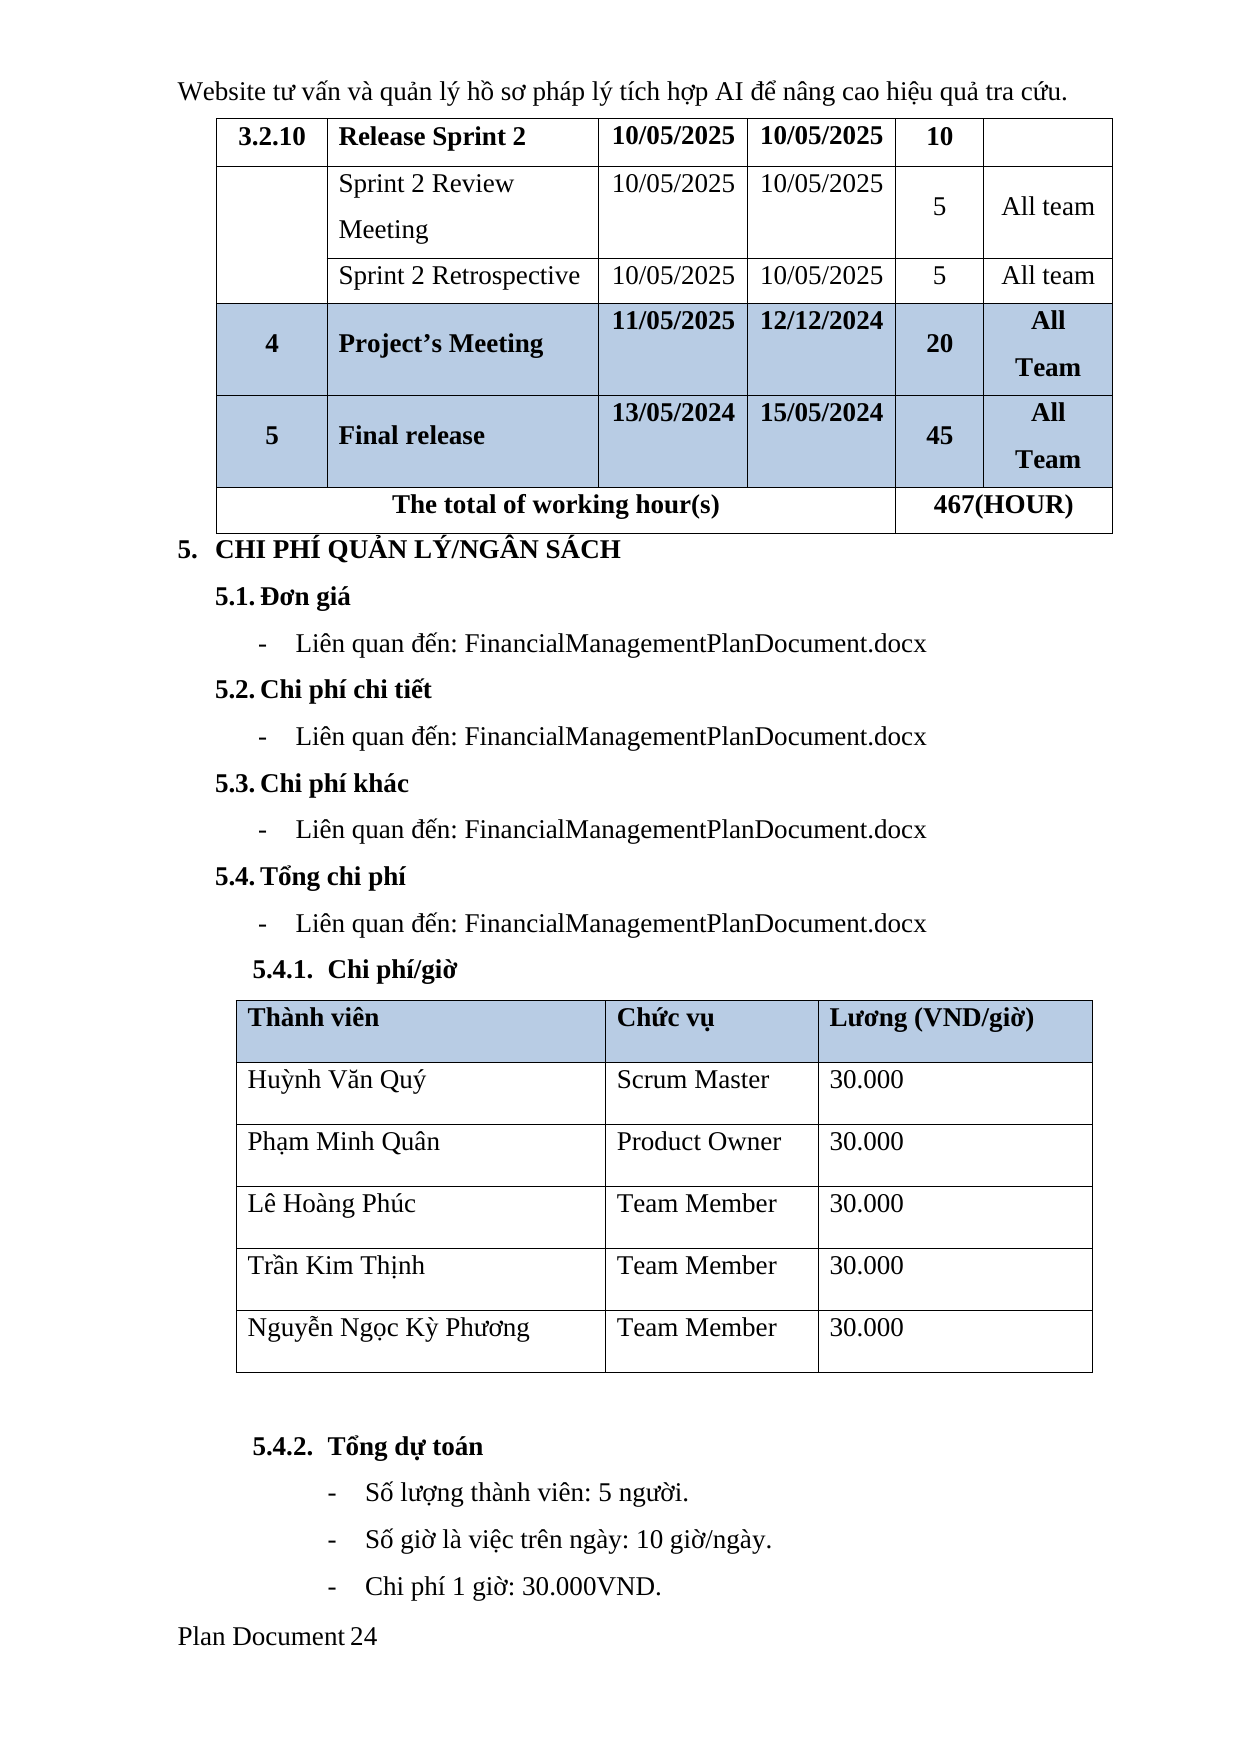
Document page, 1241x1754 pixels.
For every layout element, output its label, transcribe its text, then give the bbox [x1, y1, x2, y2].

table_cell 30.000 [819, 1249, 1092, 1310]
table_cell All team [984, 259, 1112, 303]
table_cell 10/05/2025 [599, 167, 747, 258]
table_cell 467(HOUR) [896, 488, 1112, 532]
table_cell 10/05/2025 [599, 119, 747, 166]
list Đơn giá [215, 580, 1152, 611]
table_cell 30.000 [819, 1311, 1092, 1372]
table_cell 20 [896, 304, 983, 395]
table_cell 45 [896, 396, 983, 487]
table_cell Nguyễn Ngọc Kỳ Phương [237, 1311, 605, 1372]
table_cell 30.000 [819, 1125, 1092, 1186]
table_cell 12/12/2024 [748, 304, 895, 395]
table_cell 10/05/2025 [748, 167, 895, 258]
table_cell Team Member [606, 1249, 818, 1310]
list Số lượng thành viên: 5 người. [327, 1476, 1152, 1507]
list Liên quan đến: FinancialManagementPlanDocument.docx [258, 907, 1152, 938]
table_cell Product Owner [606, 1125, 818, 1186]
table_cell Huỳnh Văn Quý [237, 1063, 605, 1124]
table_cell Team Member [606, 1311, 818, 1372]
table_cell Project’s Meeting [328, 304, 598, 395]
table_cell 5 [896, 167, 983, 258]
table_cell All Team [984, 304, 1112, 395]
table_cell 10 [896, 119, 983, 166]
table_cell Team Member [606, 1187, 818, 1248]
table_cell 30.000 [819, 1187, 1092, 1248]
table_cell 5 [217, 396, 327, 487]
table_header Thành viên [237, 1001, 605, 1062]
table_cell Release Sprint 2 [328, 119, 598, 166]
table_cell 3.2.10 [217, 119, 327, 166]
list Chi phí/giờ [252, 953, 1152, 984]
list Liên quan đến: FinancialManagementPlanDocument.docx [258, 720, 1152, 751]
table_cell 5 [896, 259, 983, 303]
list Chi phí khác [215, 767, 1152, 798]
table_cell All team [984, 167, 1112, 258]
table_cell 30.000 [819, 1063, 1092, 1124]
list Số giờ là việc trên ngày: 10 giờ/ngày. [327, 1523, 1152, 1554]
table_cell Phạm Minh Quân [237, 1125, 605, 1186]
list Tổng dự toán [252, 1429, 1152, 1461]
table_cell 4 [217, 304, 327, 395]
list CHI PHÍ QUẢN LÝ/NGÂN SÁCH [177, 533, 1152, 564]
list Chi phí chi tiết [215, 673, 1152, 704]
table_header Lương (VND/giờ) [819, 1001, 1092, 1062]
table_cell 10/05/2025 [599, 259, 747, 303]
table_cell Sprint 2 Retrospective [328, 259, 598, 303]
table_cell Final release [328, 396, 598, 487]
table_cell 10/05/2025 [748, 259, 895, 303]
table_cell 11/05/2025 [599, 304, 747, 395]
table_cell Scrum Master [606, 1063, 818, 1124]
table_cell [984, 119, 1112, 166]
list Liên quan đến: FinancialManagementPlanDocument.docx [258, 813, 1152, 844]
table_cell All Team [984, 396, 1112, 487]
table_cell 13/05/2024 [599, 396, 747, 487]
table_cell Sprint 2 Review Meeting [328, 167, 598, 258]
table_cell [217, 167, 327, 303]
table_header Chức vụ [606, 1001, 818, 1062]
table_cell 15/05/2024 [748, 396, 895, 487]
table_cell Lê Hoàng Phúc [237, 1187, 605, 1248]
table_cell The total of working hour(s) [217, 488, 895, 532]
table_cell 10/05/2025 [748, 119, 895, 166]
table_cell Trần Kim Thịnh [237, 1249, 605, 1310]
list Tổng chi phí [215, 860, 1152, 891]
list Liên quan đến: FinancialManagementPlanDocument.docx [258, 627, 1152, 658]
list Chi phí 1 giờ: 30.000VND. [327, 1569, 1152, 1601]
